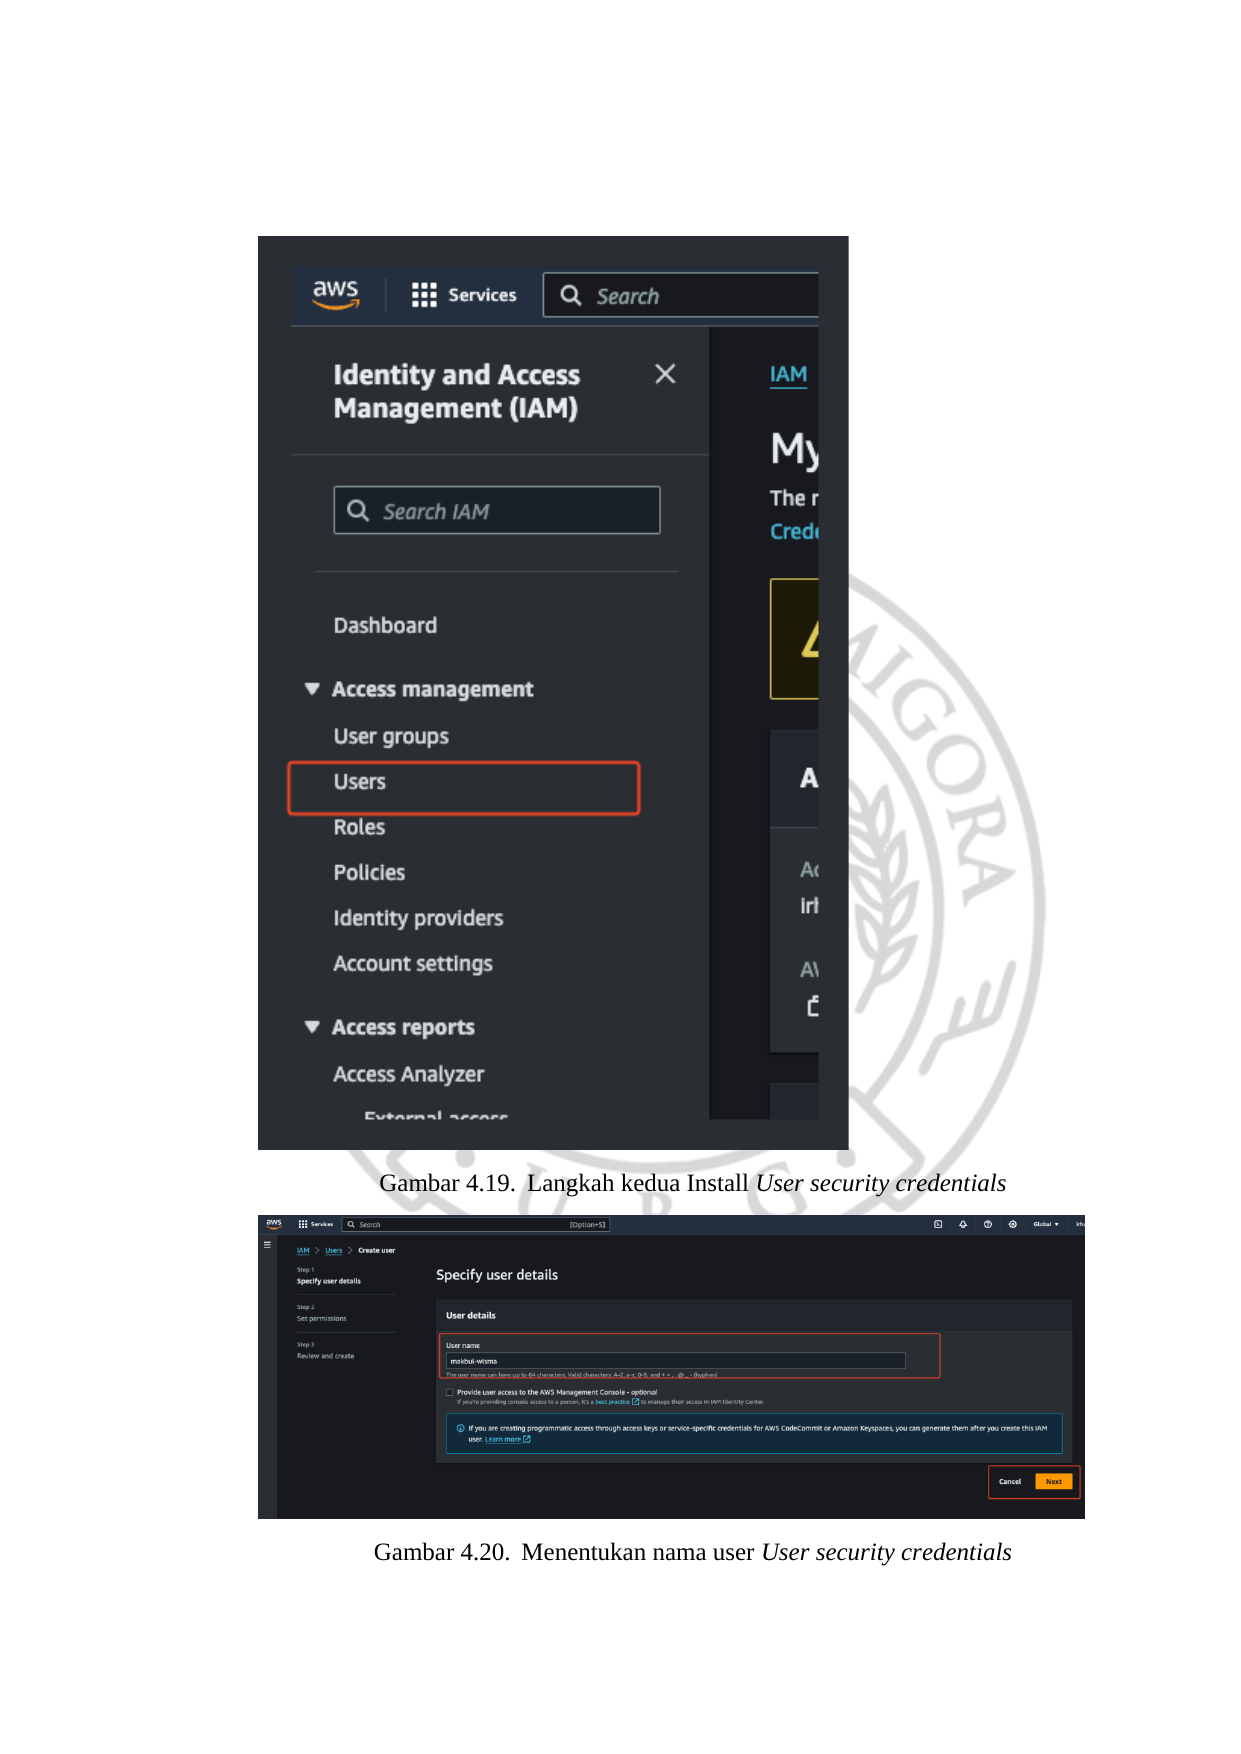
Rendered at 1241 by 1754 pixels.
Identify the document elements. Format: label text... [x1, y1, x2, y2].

list Menentukan nama user User security credentials [325, 1537, 1063, 1566]
picture [258, 236, 849, 1150]
list Langkah kedua Install User security credentials [325, 1168, 1063, 1197]
picture [258, 1215, 1085, 1519]
